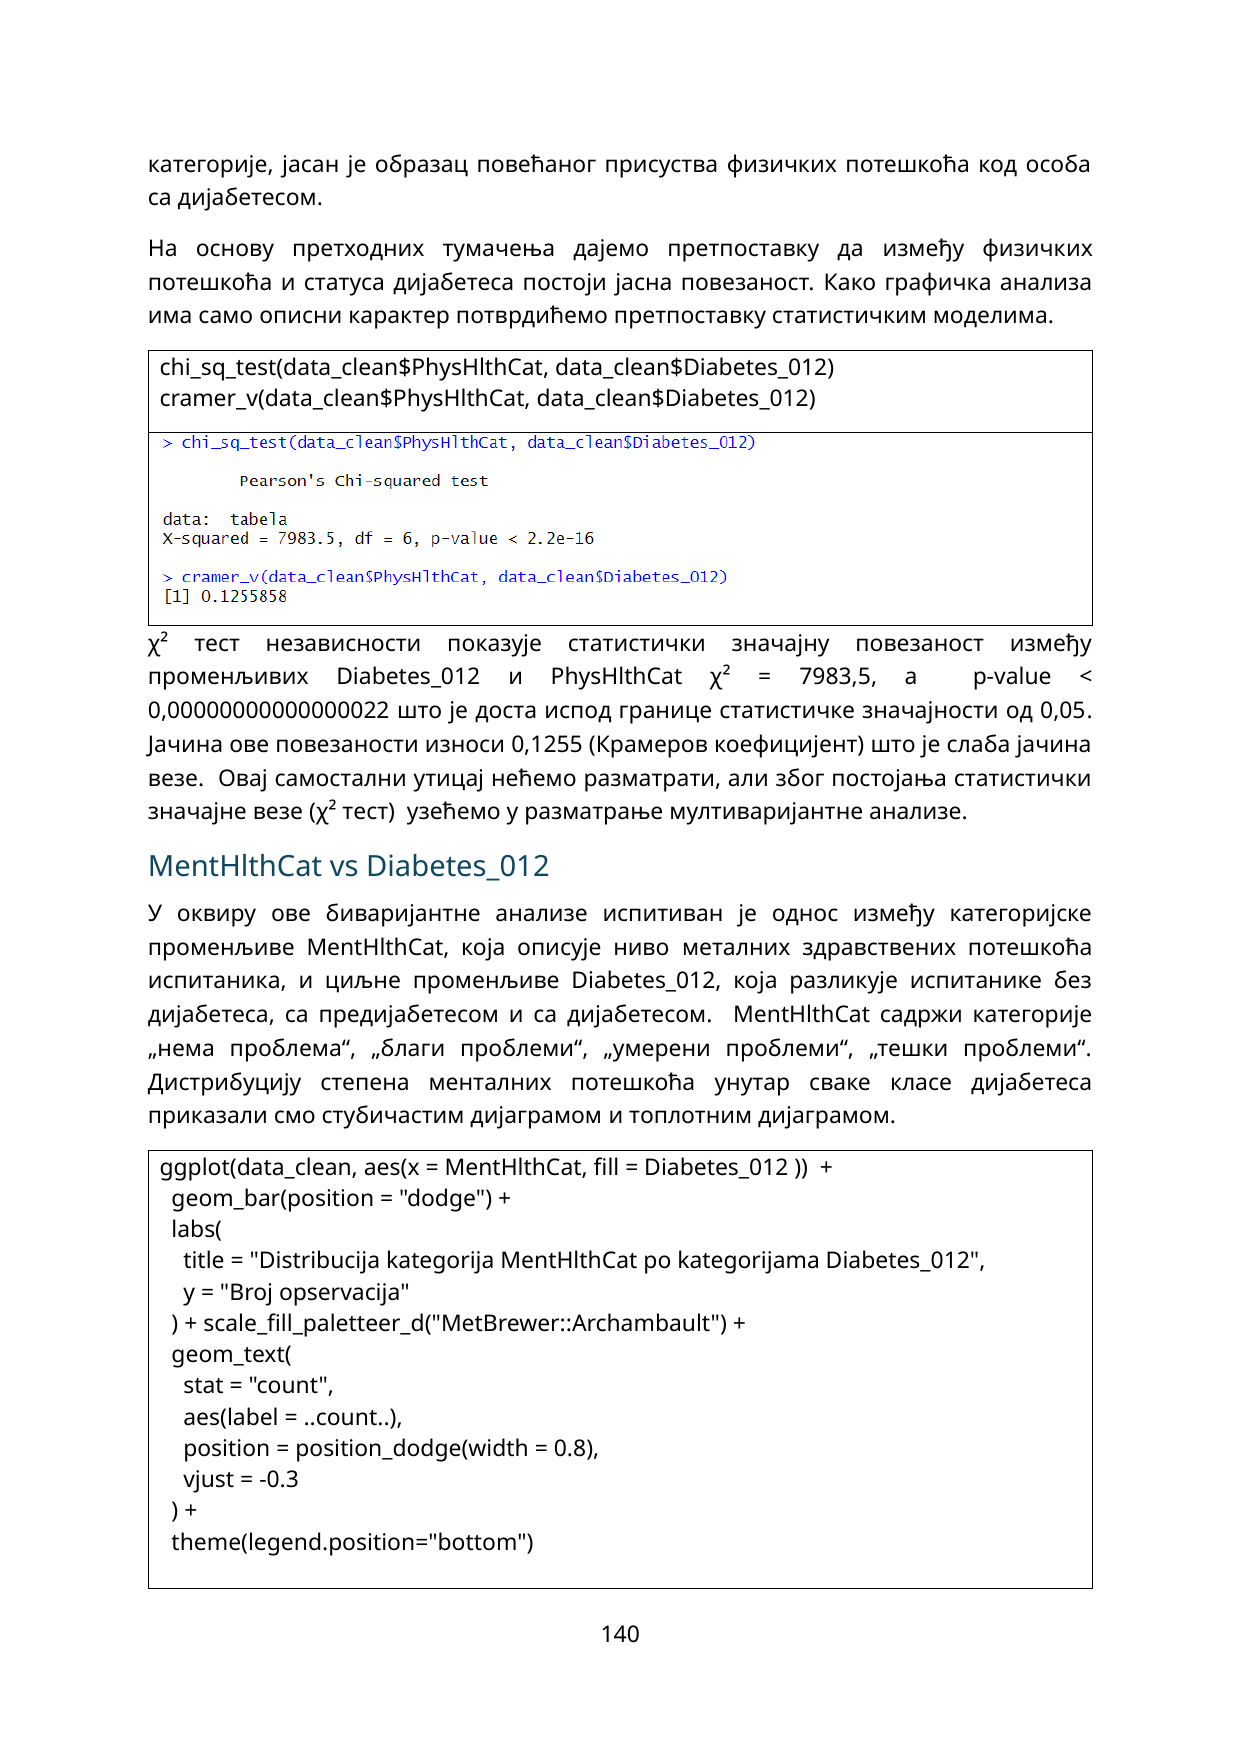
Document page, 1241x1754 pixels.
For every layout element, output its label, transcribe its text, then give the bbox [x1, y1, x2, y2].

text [148, 148, 1093, 213]
picture [159, 433, 769, 607]
subtitle MentHlthCat vs Diabetes_012 [148, 846, 1093, 885]
text У оквиру ове биваријантне анализе испитиван је однос између категоријске променљиве MentHlthCat, која описује ниво металних здравствених потешкоћа испитаника, и циљне променљиве Diabetes_012, која разликује испитанике без дијабетеса, са предијабетесом и са дијабетесом. MentHlthCat садржи категорије „нема проблема“, „благи проблеми“, „умерени проблеми“, „тешки проблеми“. Дистрибуцију степена менталних потешкоћа унутар сваке класе дијабетеса приказали смо стубичастим дијаграмом и топлотним дијаграмом. [148, 897, 1093, 1131]
table_header chi_sq_test(data_clean$PhysHlthCat, data_clean$Diabetes_012) cramer_v(data_clean$PhysHlthCat, data_clean$Diabetes_012) [149, 351, 1092, 432]
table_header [149, 1151, 1092, 1588]
text На основу претходних тумачења дајемо претпоставку да између физичких потешкоћа и статуса дијабетеса постоји јасна повезаност. Како графичка анализа има само описни карактер потврдићемо претпоставку статистичким моделима. [148, 232, 1093, 331]
text χ² тест независности показује статистички значајну повезаност између променљивих Diabetes_012 и PhysHlthCat χ² = 7983,5, a p-value < 0,00000000000000022 што је доста испод границе статистичке значајности од 0,05. Јачина ове повезаности износи 0,1255 (Крамеров коефицијент) што је слаба јачина везе. Овај самостални утицај нећемо разматрати, али због постојања статистички значајне везе (χ² тест) узећемо у разматрање мултиваријантне анализе. [148, 626, 1093, 826]
table_cell [149, 433, 1092, 625]
